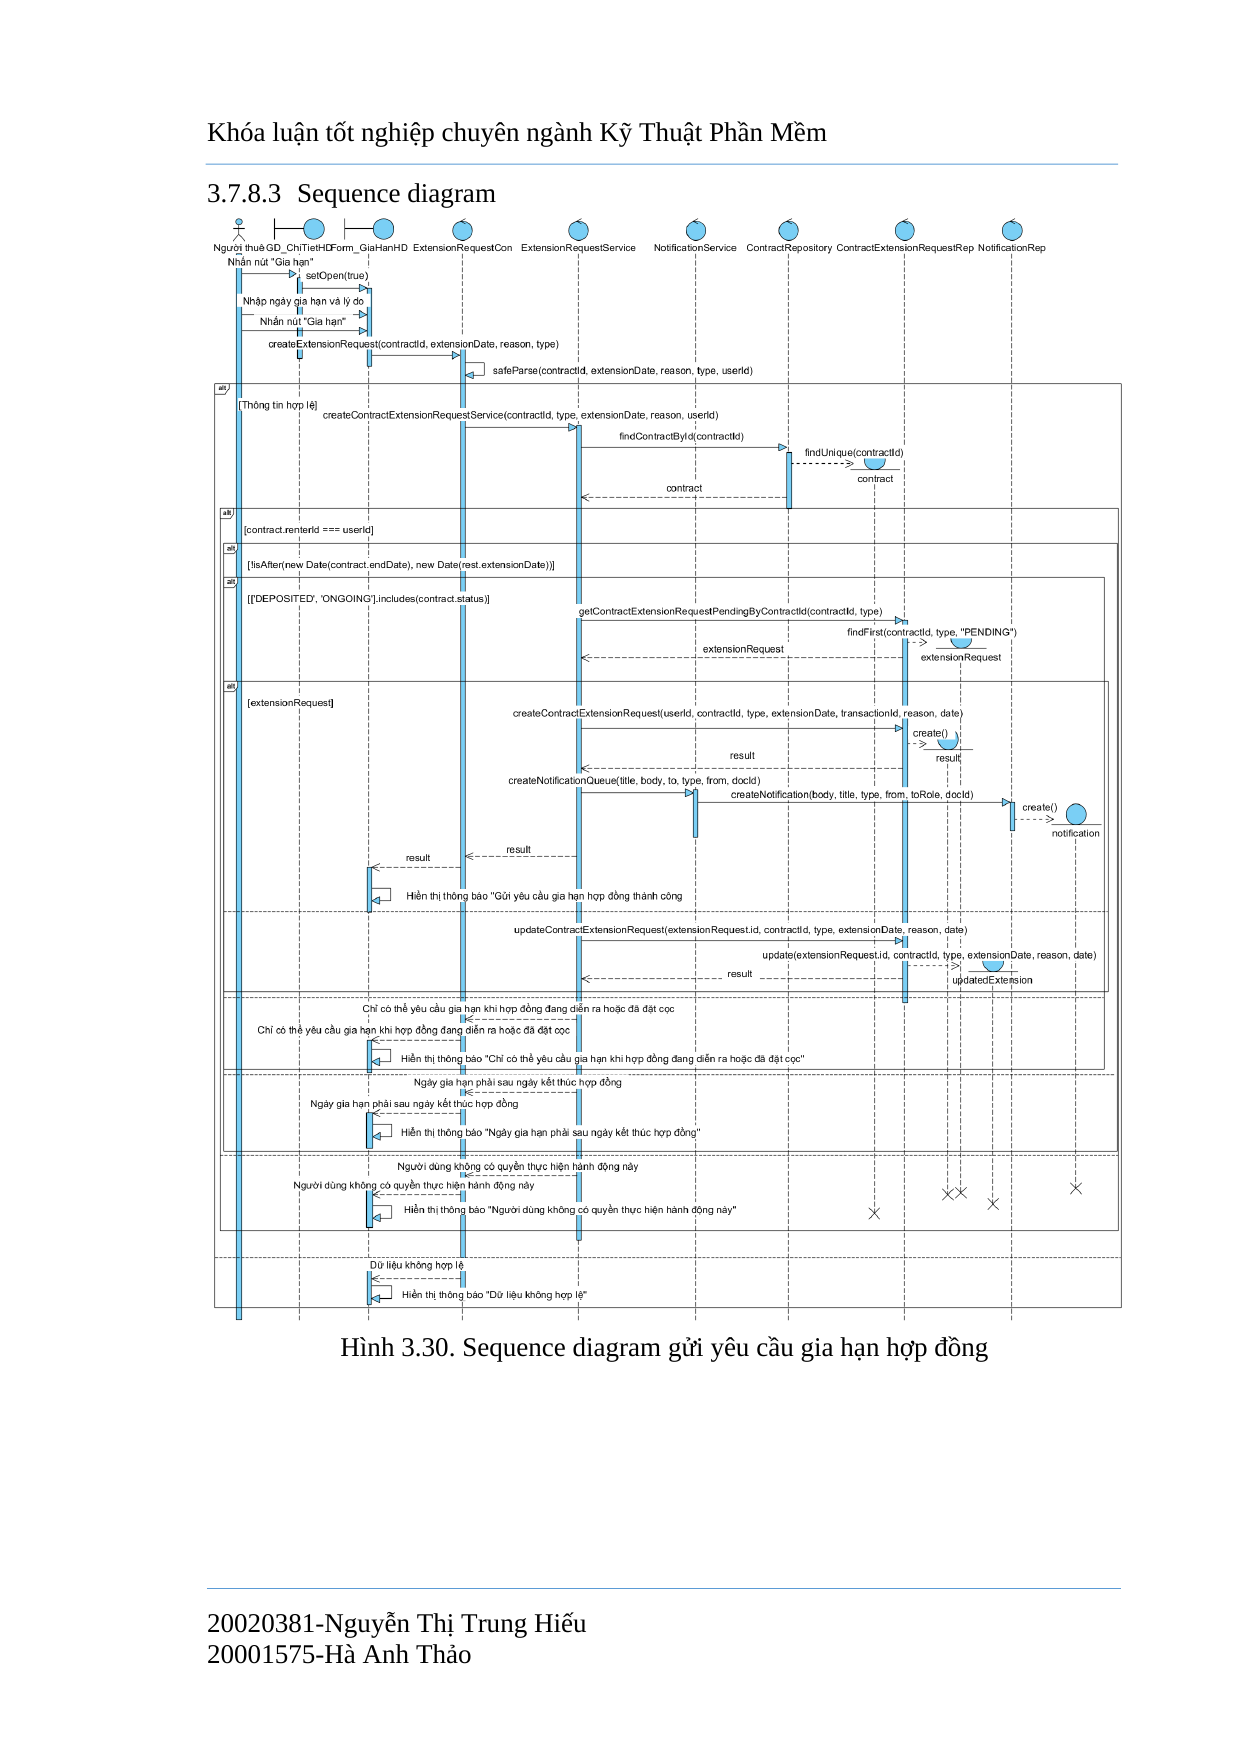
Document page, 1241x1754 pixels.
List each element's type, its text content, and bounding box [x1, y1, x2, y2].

picture [206, 217, 1123, 1322]
subtitle Sequence diagram [207, 177, 1122, 208]
